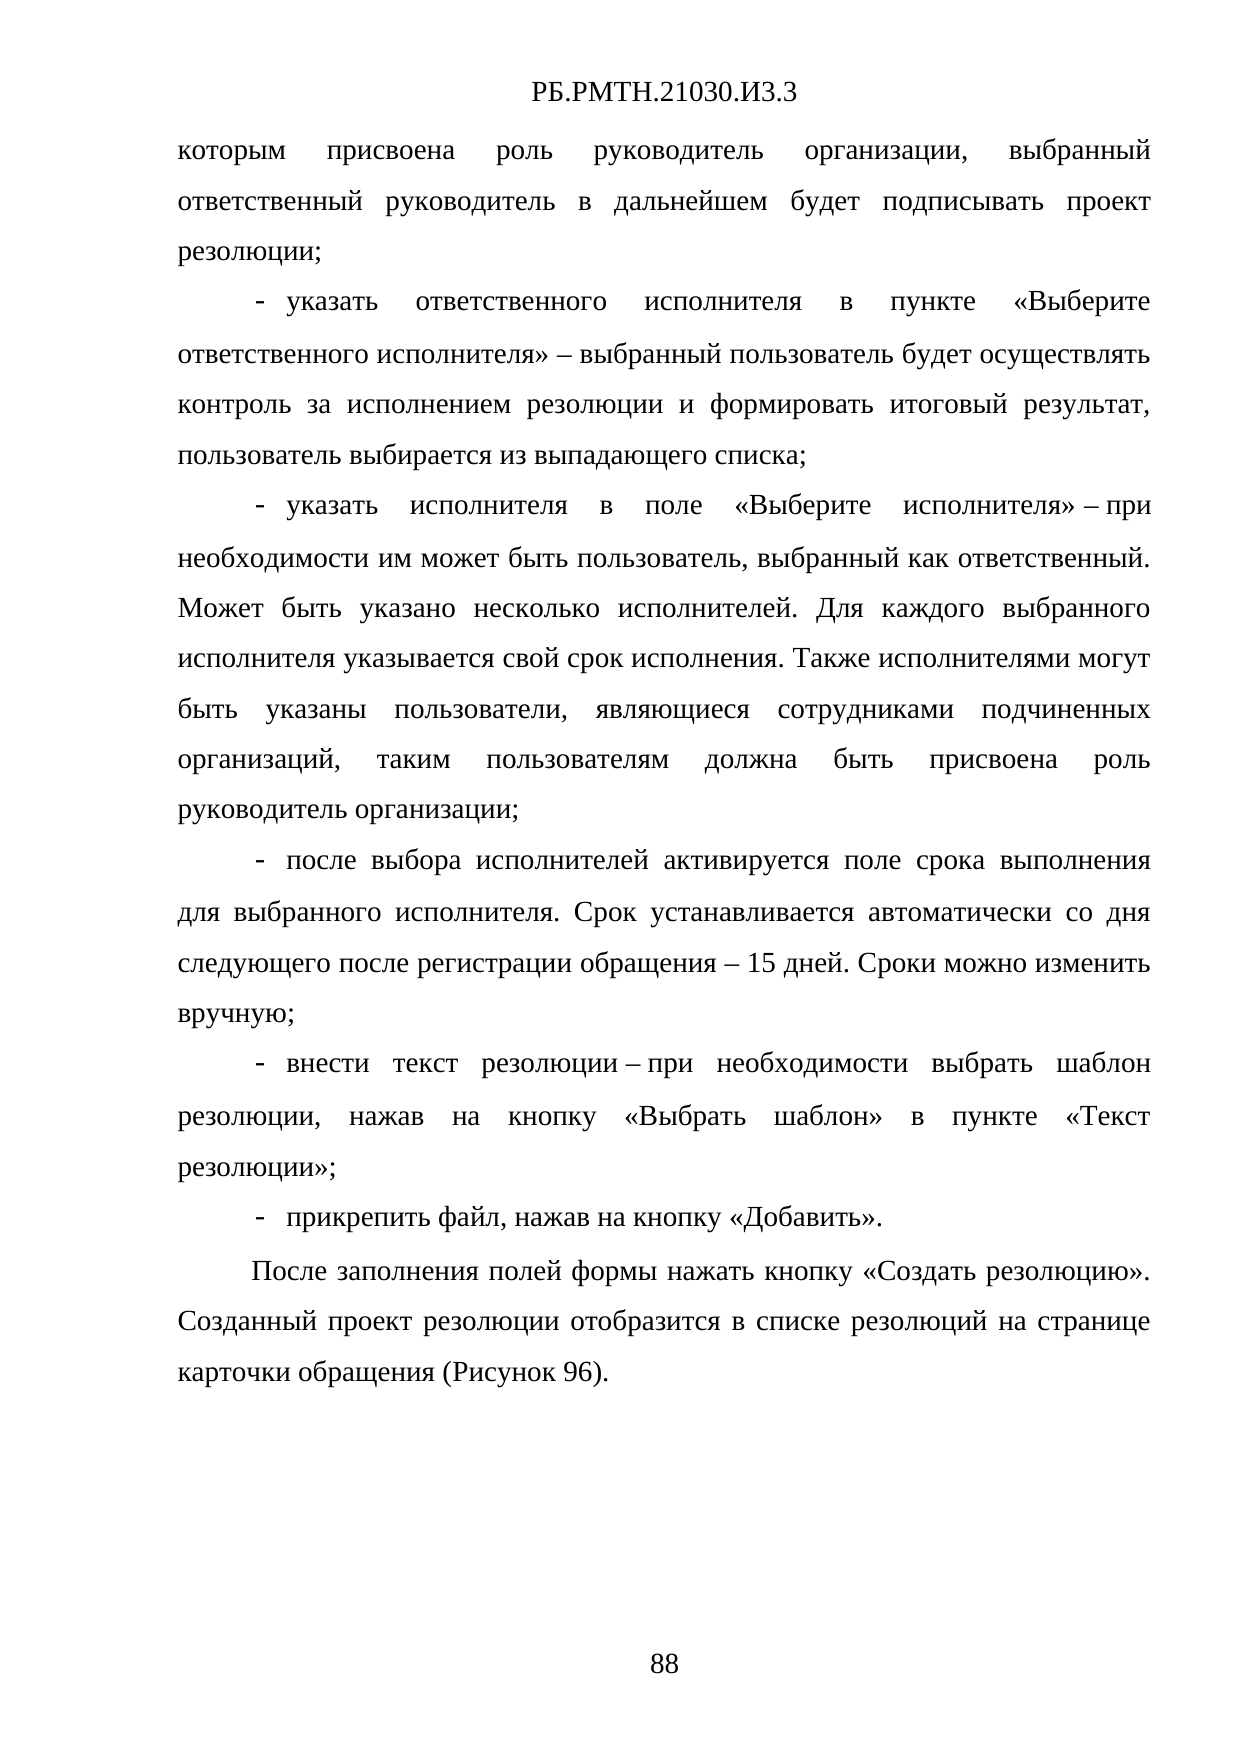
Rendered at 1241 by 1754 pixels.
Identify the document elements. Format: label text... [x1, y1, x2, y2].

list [177, 132, 1152, 267]
list указать ответственного исполнителя в пункте «Выберите ответственного исполнителя» – выбранный пользователь будет осуществлять контроль за исполнением резолюции и формировать итоговый результат, пользователь выбирается из выпадающего списка; [177, 283, 1152, 470]
text После заполнения полей формы нажать кнопку «Создать резолюцию». Созданный проект резолюции отобразится в списке резолюций на странице карточки обращения (Рисунок 96). [177, 1253, 1152, 1387]
list прикрепить файл, нажав на кнопку «Добавить». [177, 1199, 1152, 1235]
list указать исполнителя в поле «Выберите исполнителя» – при необходимости им может быть пользователь, выбранный как ответственный. Может быть указано несколько исполнителей. Для каждого выбранного исполнителя указывается свой срок исполнения. Также исполнителями могут быть указаны пользователи, являющиеся сотрудниками подчиненных организаций, таким пользователям должна быть присвоена роль руководитель организации; [177, 487, 1152, 825]
list после выбора исполнителей активируется поле срока выполнения для выбранного исполнителя. Срок устанавливается автоматически со дня следующего после регистрации обращения – 15 дней. Сроки можно изменить вручную; [177, 842, 1152, 1029]
list внести текст резолюции – при необходимости выбрать шаблон резолюции, нажав на кнопку «Выбрать шаблон» в пункте «Текст резолюции»; [177, 1046, 1152, 1182]
